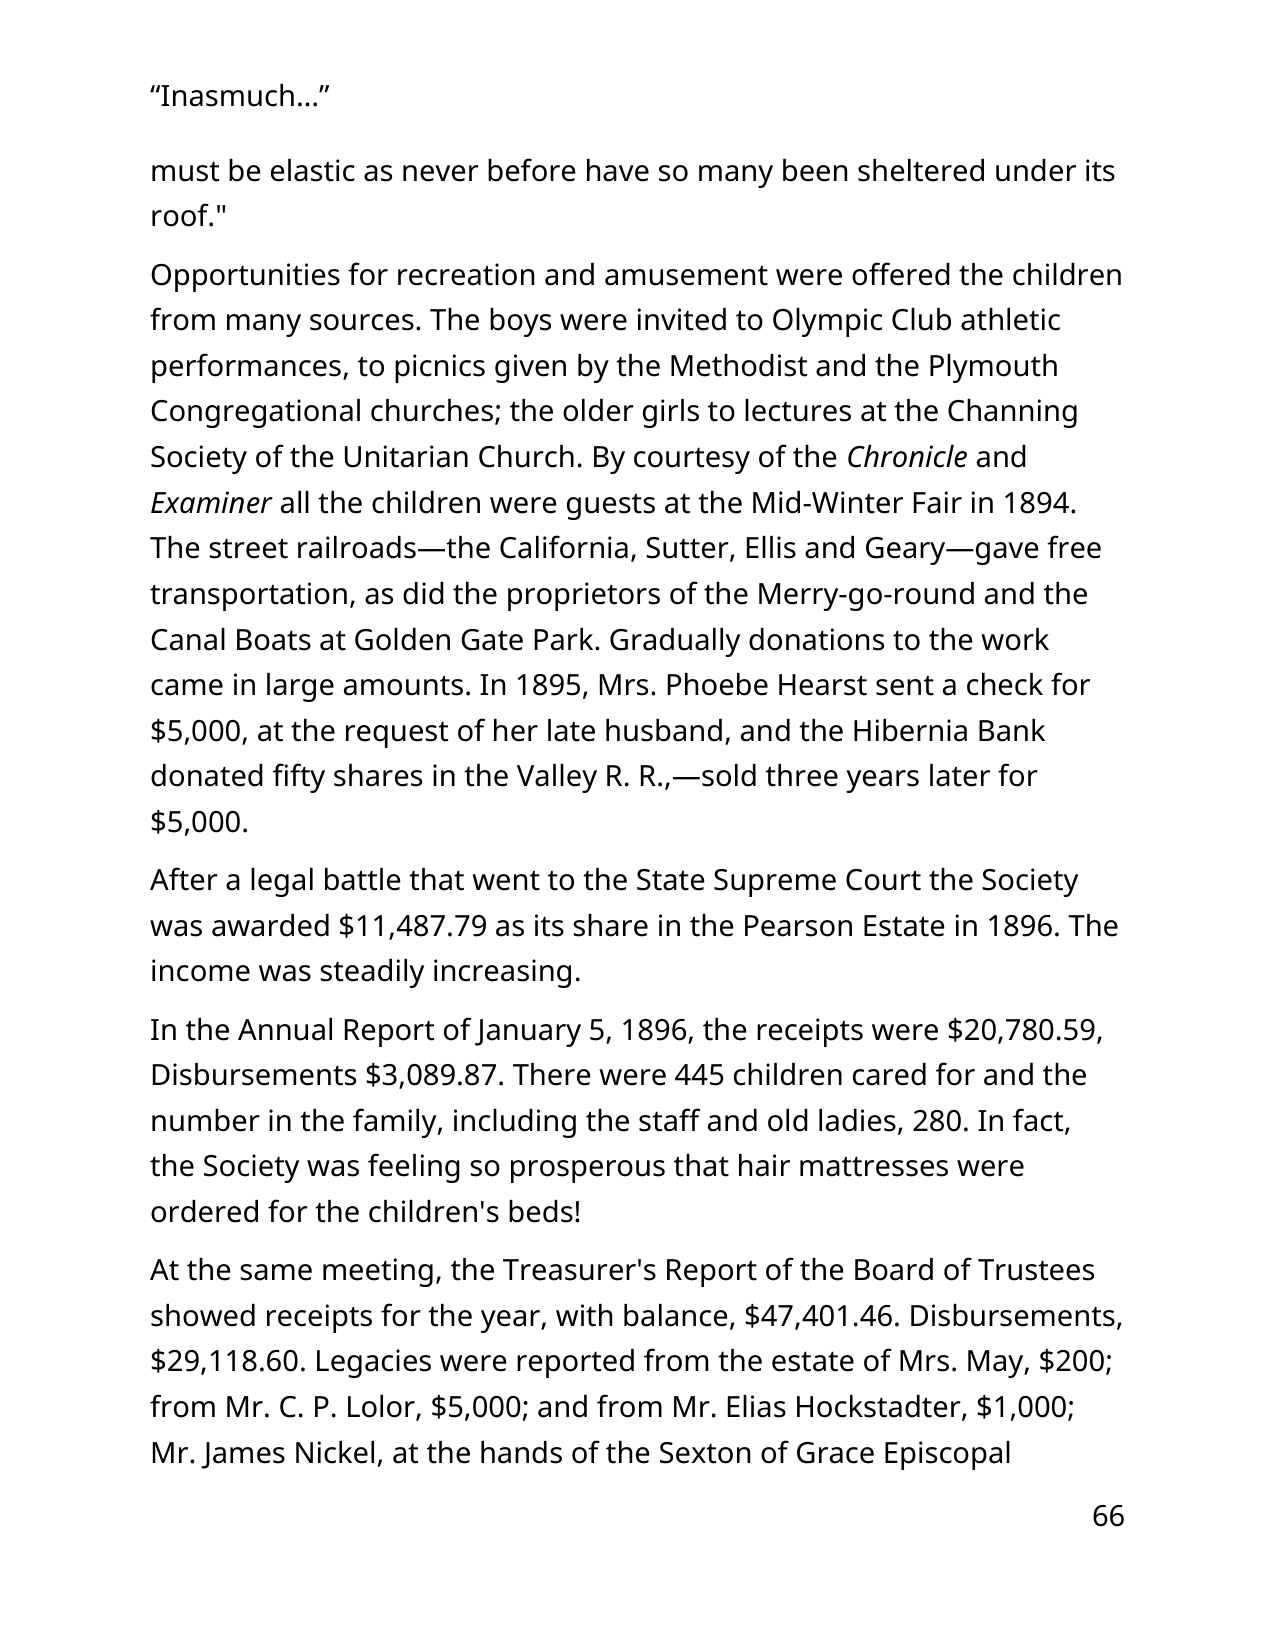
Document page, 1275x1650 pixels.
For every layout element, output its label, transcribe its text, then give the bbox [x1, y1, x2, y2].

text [150, 1249, 1125, 1472]
text After a legal battle that went to the State Supreme Court the Society was awarded $11,487.79 as its share in the Pearson Estate in 1896. The income was steadily increasing. [150, 859, 1125, 990]
text In the Annual Report of January 5, 1896, the receipts were $20,780.59, Disbursements $3,089.87. There were 445 children cared for and the number in the family, including the staff and old ladies, 280. In fact, the Society was feeling so prosperous that hair mattresses were ordered for the children's beds! [150, 1009, 1125, 1231]
text Opportunities for recreation and amusement were offered the children from many sources. The boys were invited to Olympic Club athletic performances, to picnics given by the Methodist and the Plymouth Congregational churches; the older girls to lectures at the Channing Society of the Unitarian Church. By courtesy of the Chronicle and Examiner all the children were guests at the Mid-Winter Fair in 1894. The street railroads—the California, Sutter, Ellis and Geary—gave free transportation, as did the proprietors of the Merry-go-round and the Canal Boats at Golden Gate Park. Gradually donations to the work came in large amounts. In 1895, Mrs. Phoebe Hearst sent a check for $5,000, at the request of her late husband, and the Hibernia Bank donated fifty shares in the Valley R. R.,—sold three years later for $5,000. [150, 254, 1125, 841]
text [150, 150, 1125, 235]
